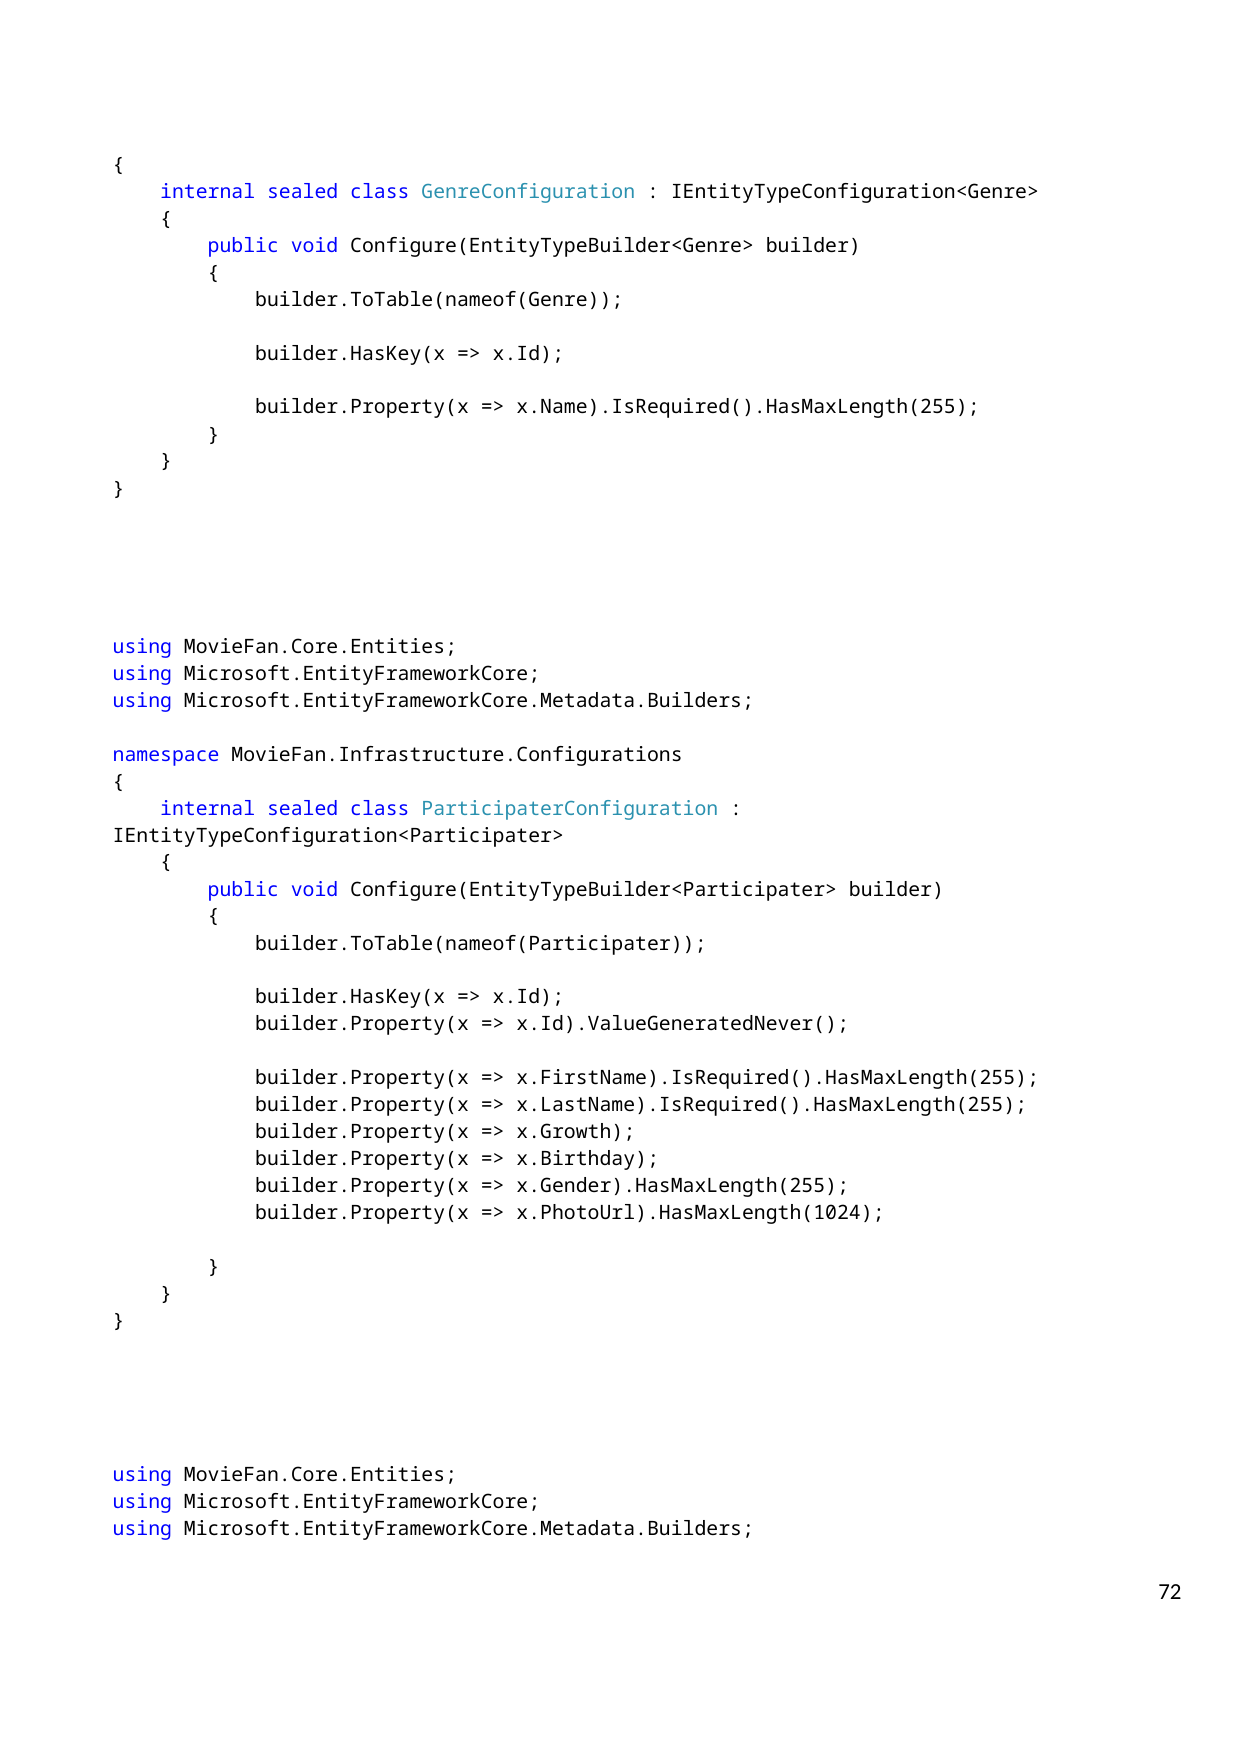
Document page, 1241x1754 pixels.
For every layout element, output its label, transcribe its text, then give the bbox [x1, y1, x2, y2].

text builder.HasKey(x => x.Id); [112, 339, 1181, 366]
text } [112, 474, 1181, 501]
text builder.Property(x => x.FirstName).IsRequired().HasMaxLength(255); [112, 1064, 1181, 1091]
text builder.HasKey(x => x.Id); [112, 983, 1181, 1010]
text } [112, 420, 1181, 447]
text } [112, 447, 1181, 474]
text } [112, 1279, 1181, 1306]
text } [112, 1252, 1181, 1279]
text using MovieFan.Core.Entities; [112, 632, 1181, 659]
text builder.ToTable(nameof(Genre)); [112, 285, 1181, 312]
text builder.Property(x => x.Growth); [112, 1118, 1181, 1144]
text { [112, 258, 1181, 285]
text builder.Property(x => x.Gender).HasMaxLength(255); [112, 1172, 1181, 1198]
text using Microsoft.EntityFrameworkCore; [112, 1487, 1181, 1514]
text { [112, 848, 1181, 875]
text using Microsoft.EntityFrameworkCore.Metadata.Builders; [112, 1514, 1181, 1541]
text using Microsoft.EntityFrameworkCore.Metadata.Builders; [112, 686, 1181, 713]
text using Microsoft.EntityFrameworkCore; [112, 659, 1181, 686]
text internal sealed class ParticipaterConfiguration : IEntityTypeConfiguration<Participater> [112, 794, 1181, 848]
text builder.Property(x => x.Id).ValueGeneratedNever(); [112, 1010, 1181, 1037]
text builder.Property(x => x.LastName).IsRequired().HasMaxLength(255); [112, 1091, 1181, 1118]
text builder.ToTable(nameof(Participater)); [112, 929, 1181, 956]
text builder.Property(x => x.Name).IsRequired().HasMaxLength(255); [112, 393, 1181, 420]
text { [112, 767, 1181, 794]
text using MovieFan.Core.Entities; [112, 1460, 1181, 1487]
text public void Configure(EntityTypeBuilder<Genre> builder) [112, 231, 1181, 258]
text } [112, 1306, 1181, 1333]
text public void Configure(EntityTypeBuilder<Participater> builder) [112, 875, 1181, 902]
text { [112, 150, 1181, 177]
text builder.Property(x => x.Birthday); [112, 1144, 1181, 1172]
text internal sealed class GenreConfiguration : IEntityTypeConfiguration<Genre> [112, 177, 1181, 204]
text { [112, 902, 1181, 929]
text namespace MovieFan.Infrastructure.Configurations [112, 740, 1181, 767]
text { [112, 204, 1181, 231]
text builder.Property(x => x.PhotoUrl).HasMaxLength(1024); [112, 1198, 1181, 1226]
